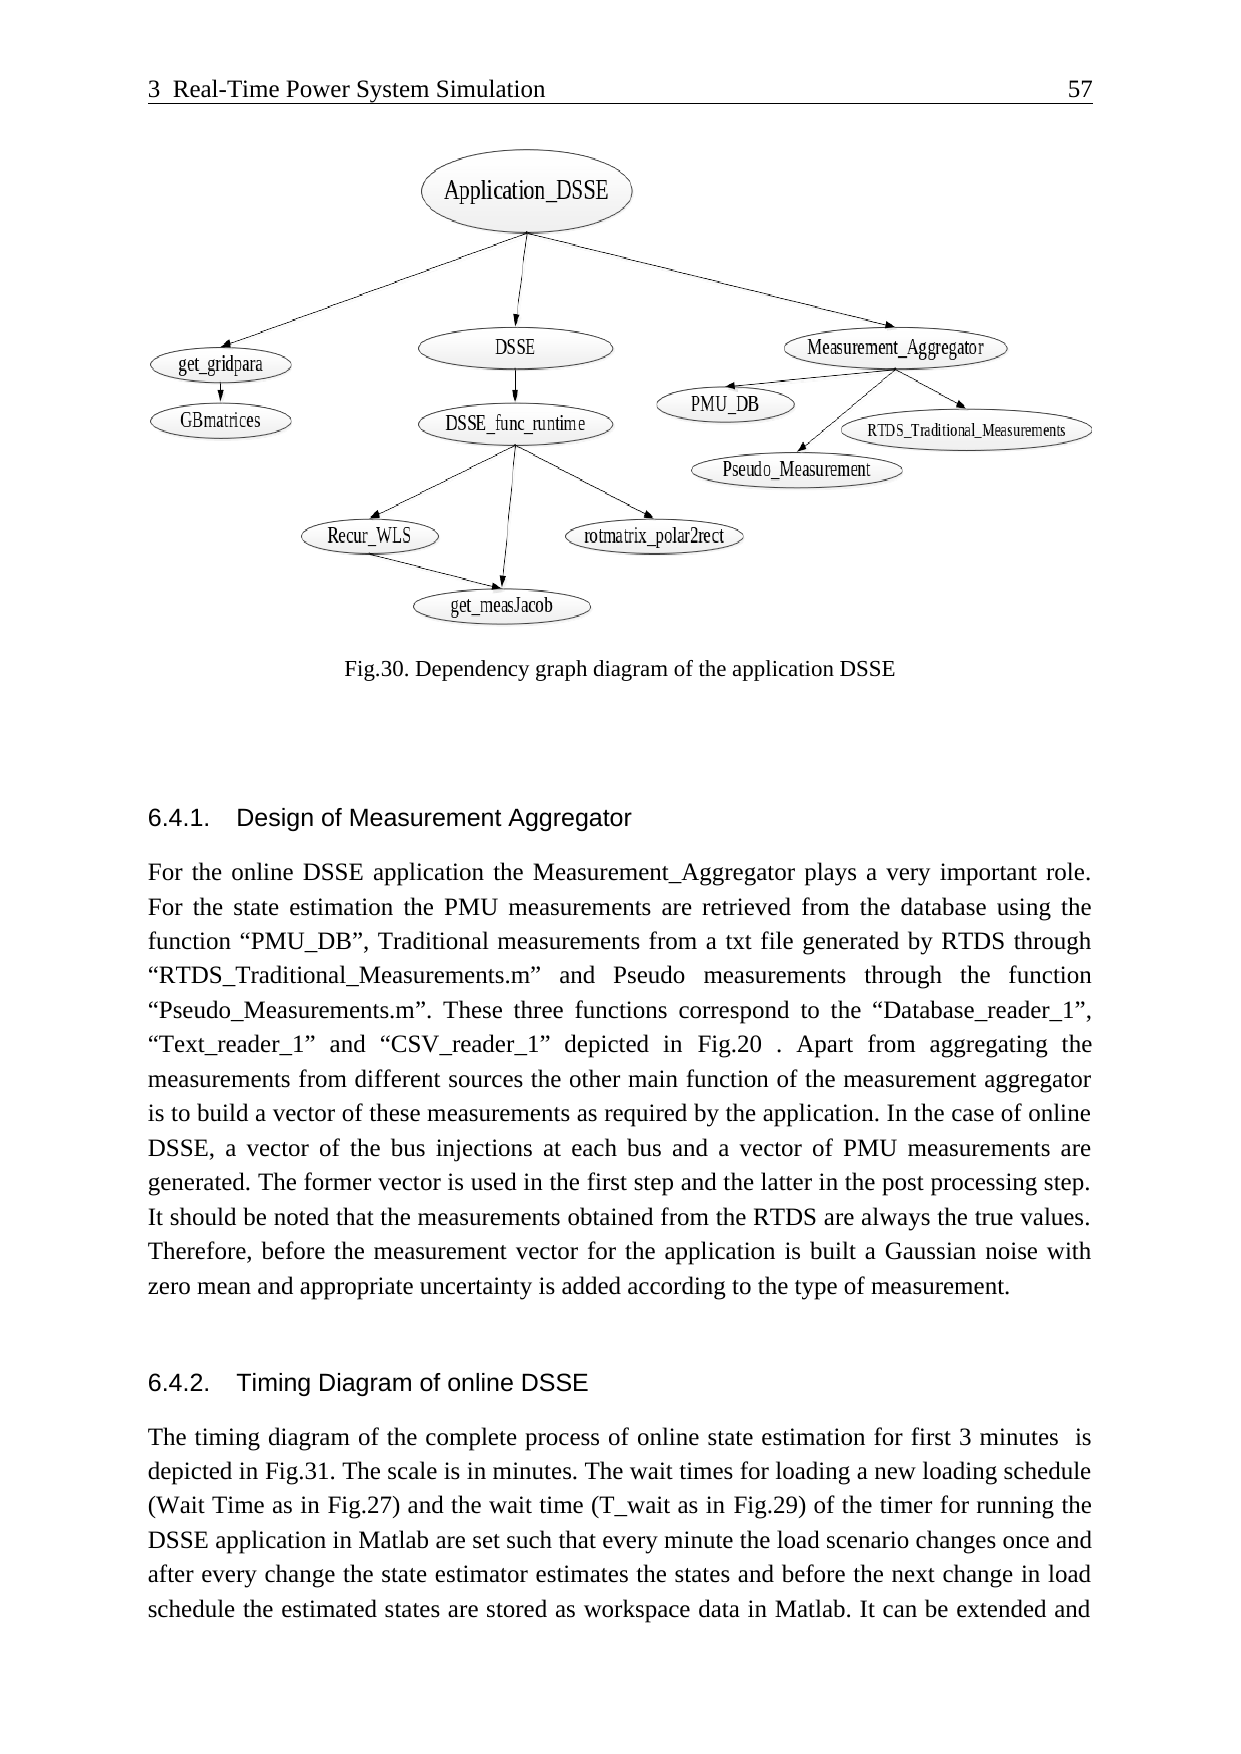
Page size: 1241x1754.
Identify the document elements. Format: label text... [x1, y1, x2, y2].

text Fig.30. Dependency graph diagram of the application DSSE [148, 655, 1093, 682]
text For the online DSSE application the Measurement_Aggregator plays a very important role. For the state estimation the PMU measurements are retrieved from the database using the function “PMU_DB”, Traditional measurements from a txt file generated by RTDS through “RTDS_Traditional_Measurements.m” and Pseudo measurements through the function “Pseudo_Measurements.m”. These three functions correspond to the “Database_reader_1”, “Text_reader_1” and “CSV_reader_1” depicted in Fig.20 . Apart from aggregating the measurements from different sources the other main function of the measurement aggregator is to build a vector of these measurements as required by the application. In the case of online DSSE, a vector of the bus injections at each bus and a vector of PMU measurements are generated. The former vector is used in the first step and the latter in the post processing step. It should be noted that the measurements obtained from the RTDS are always the true values. Therefore, before the measurement vector for the application is built a Gaussian noise with zero mean and appropriate uncertainty is added according to the type of measurement. [148, 857, 1093, 1300]
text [148, 1422, 1093, 1623]
title Timing Diagram of online DSSE [148, 1368, 1093, 1397]
title Design of Measurement Aggregator [148, 803, 1093, 832]
